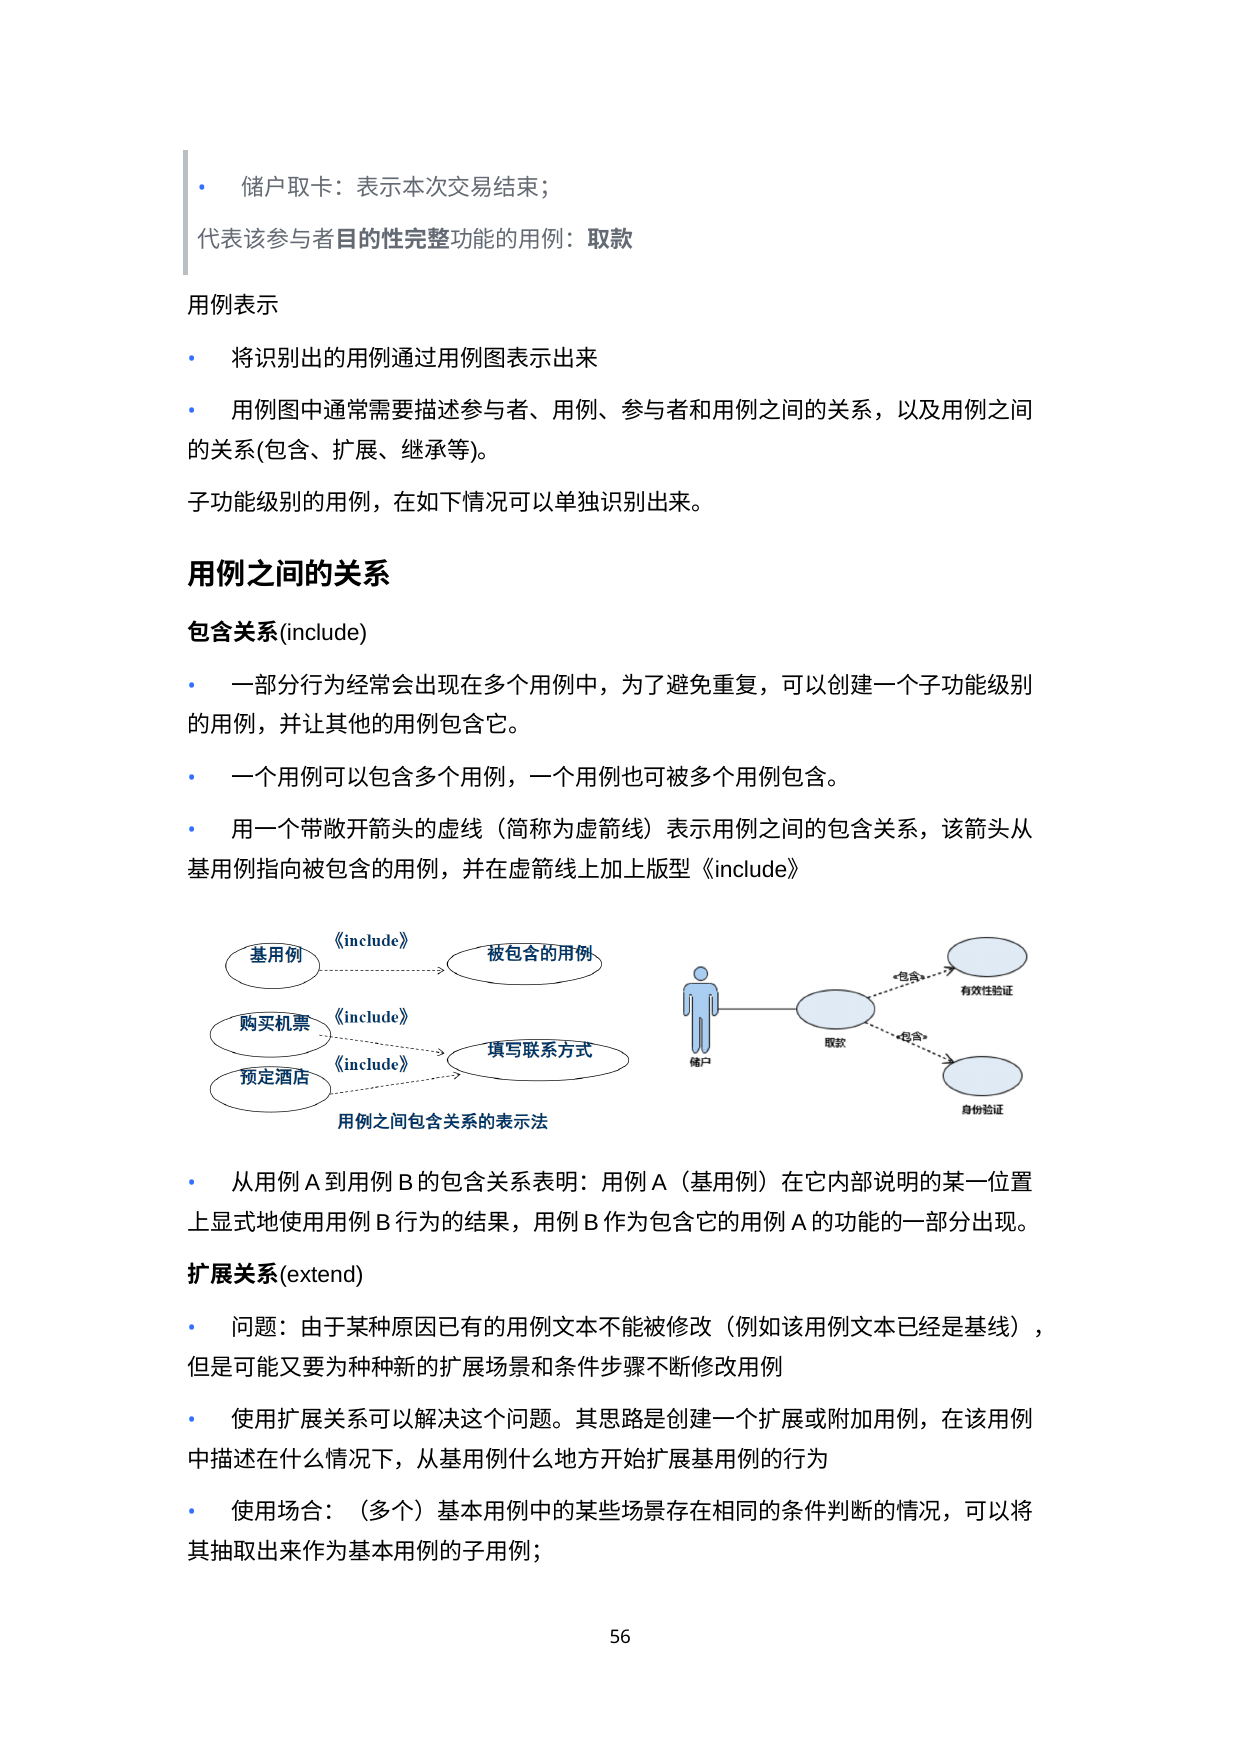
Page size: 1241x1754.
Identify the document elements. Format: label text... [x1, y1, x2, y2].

text 包含关系(include) [187, 614, 1053, 647]
picture [199, 921, 642, 1131]
picture [667, 921, 1037, 1130]
text 用例之间的关系 [187, 551, 1053, 593]
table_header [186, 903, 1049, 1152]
list 将识别出的用例通过用例图表示出来 [187, 340, 1053, 373]
list 从用例A到用例B的包含关系表明：用例A（基用例）在它内部说明的某一位置上显式地使用用例B行为的结果，用例B作为包含它的用例A的功能的一部分出现。 [187, 1164, 1053, 1237]
text 用例表示 [187, 287, 1053, 321]
list 问题：由于某种原因已有的用例文本不能被修改（例如该用例文本已经是基线），但是可能又要为种种新的扩展场景和条件步骤不断修改用例 [187, 1308, 1053, 1382]
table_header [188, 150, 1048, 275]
list 一个用例可以包含多个用例，一个用例也可被多个用例包含。 [187, 758, 1053, 792]
list 用一个带敞开箭头的虚线（简称为虚箭线）表示用例之间的包含关系，该箭头从基用例指向被包含的用例，并在虚箭线上加上版型《include》 [187, 811, 1053, 884]
list 使用扩展关系可以解决这个问题。其思路是创建一个扩展或附加用例，在该用例中描述在什么情况下，从基用例什么地方开始扩展基用例的行为 [187, 1401, 1053, 1474]
text 子功能级别的用例，在如下情况可以单独识别出来。 [187, 484, 1053, 517]
text 扩展关系(extend) [187, 1256, 1053, 1289]
list 一部分行为经常会出现在多个用例中，为了避免重复，可以创建一个子功能级别的用例，并让其他的用例包含它。 [187, 666, 1053, 739]
list 用例图中通常需要描述参与者、用例、参与者和用例之间的关系，以及用例之间的关系(包含、扩展、继承等)。 [187, 392, 1053, 465]
list 使用场合：（多个）基本用例中的某些场景存在相同的条件判断的情况，可以将其抽取出来作为基本用例的子用例； [187, 1493, 1053, 1566]
